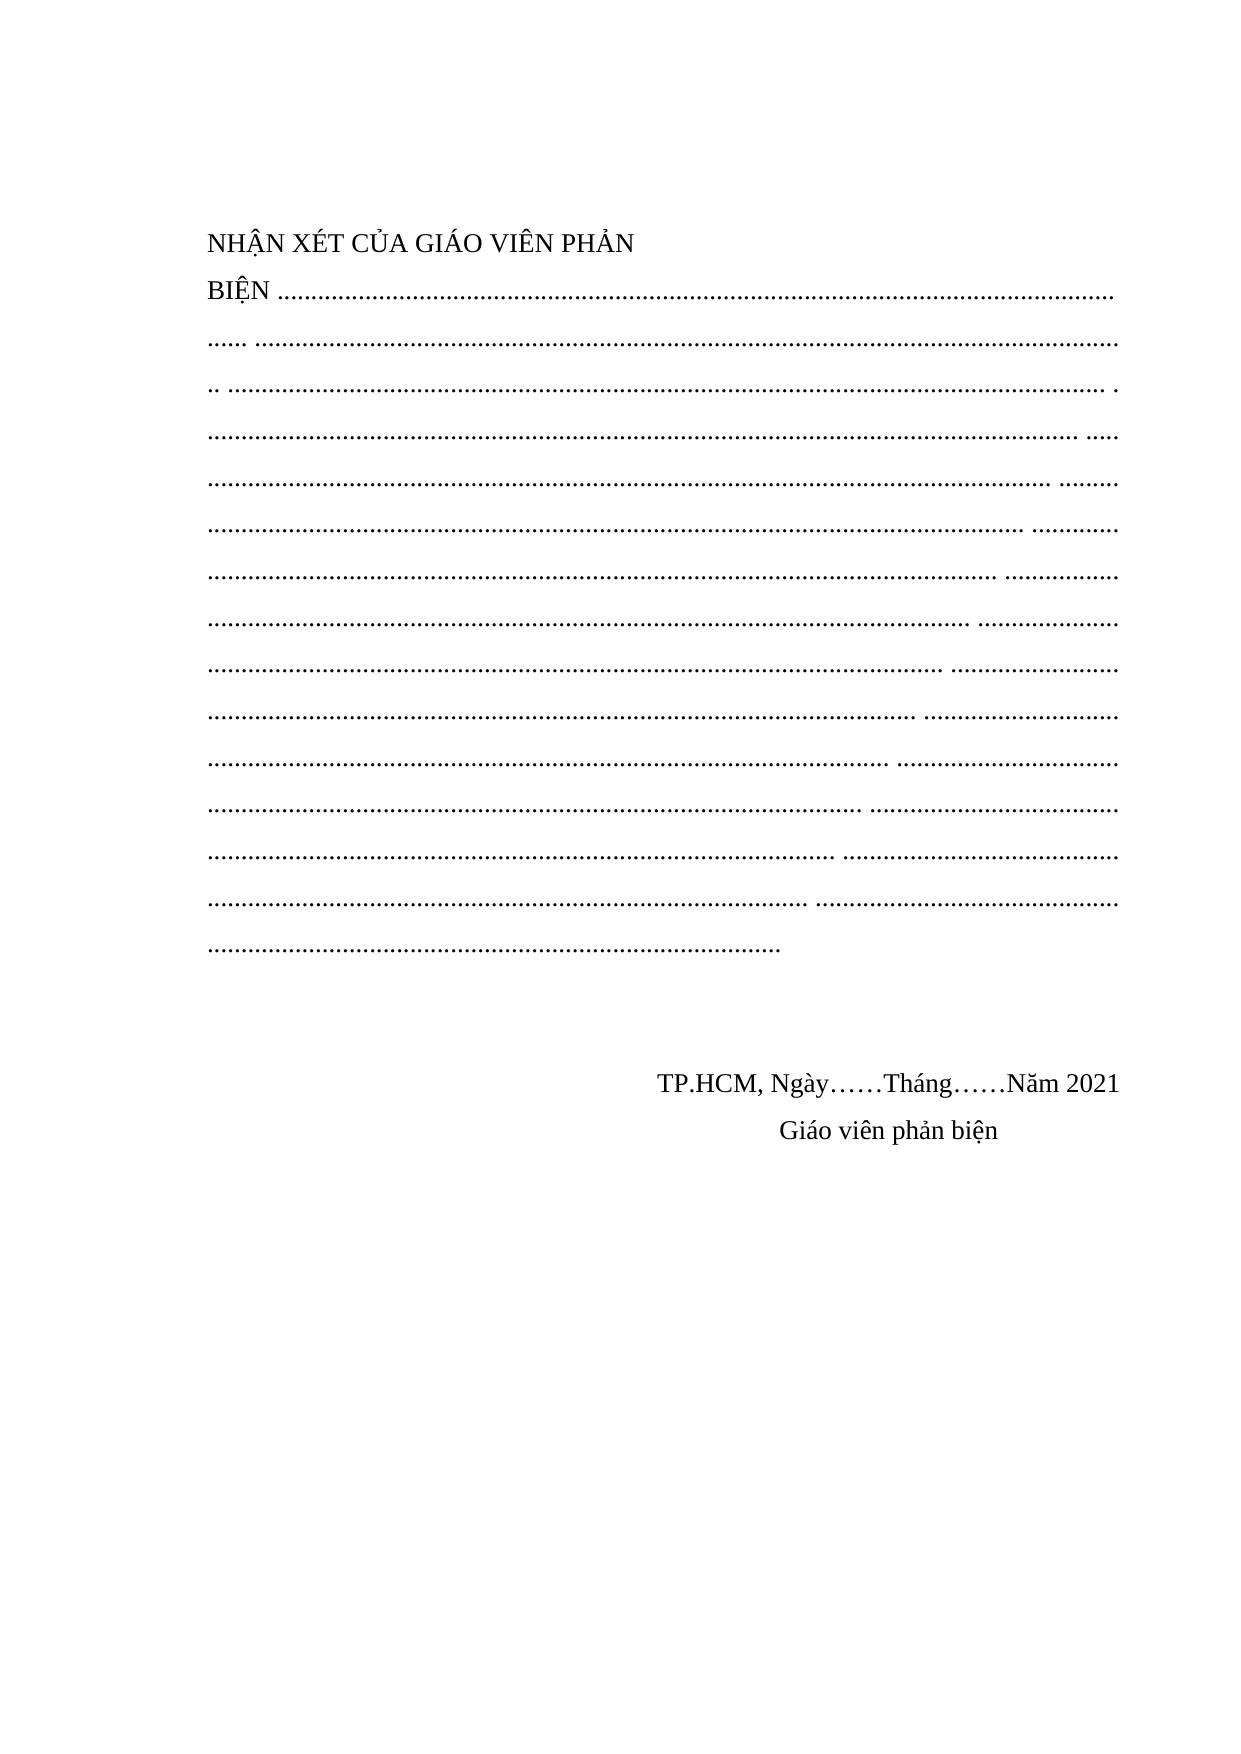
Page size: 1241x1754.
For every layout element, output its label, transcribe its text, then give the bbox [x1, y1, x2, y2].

text TP.HCM, Ngày……Tháng……Năm 2021 [582, 1067, 1122, 1099]
text NHẬN XÉT CỦA GIÁO VIÊN PHẢN BIỆN .................................................................................................................................. .................................................................................................................................. .................................................................................................................................. .................................................................................................................................. .................................................................................................................................. .................................................................................................................................. .................................................................................................................................. .................................................................................................................................. .................................................................................................................................. .................................................................................................................................. .................................................................................................................................. .................................................................................................................................. .................................................................................................................................. .................................................................................................................................. .................................................................................................................................. [207, 227, 1122, 959]
text Giáo viên phản biện [657, 1114, 1122, 1145]
